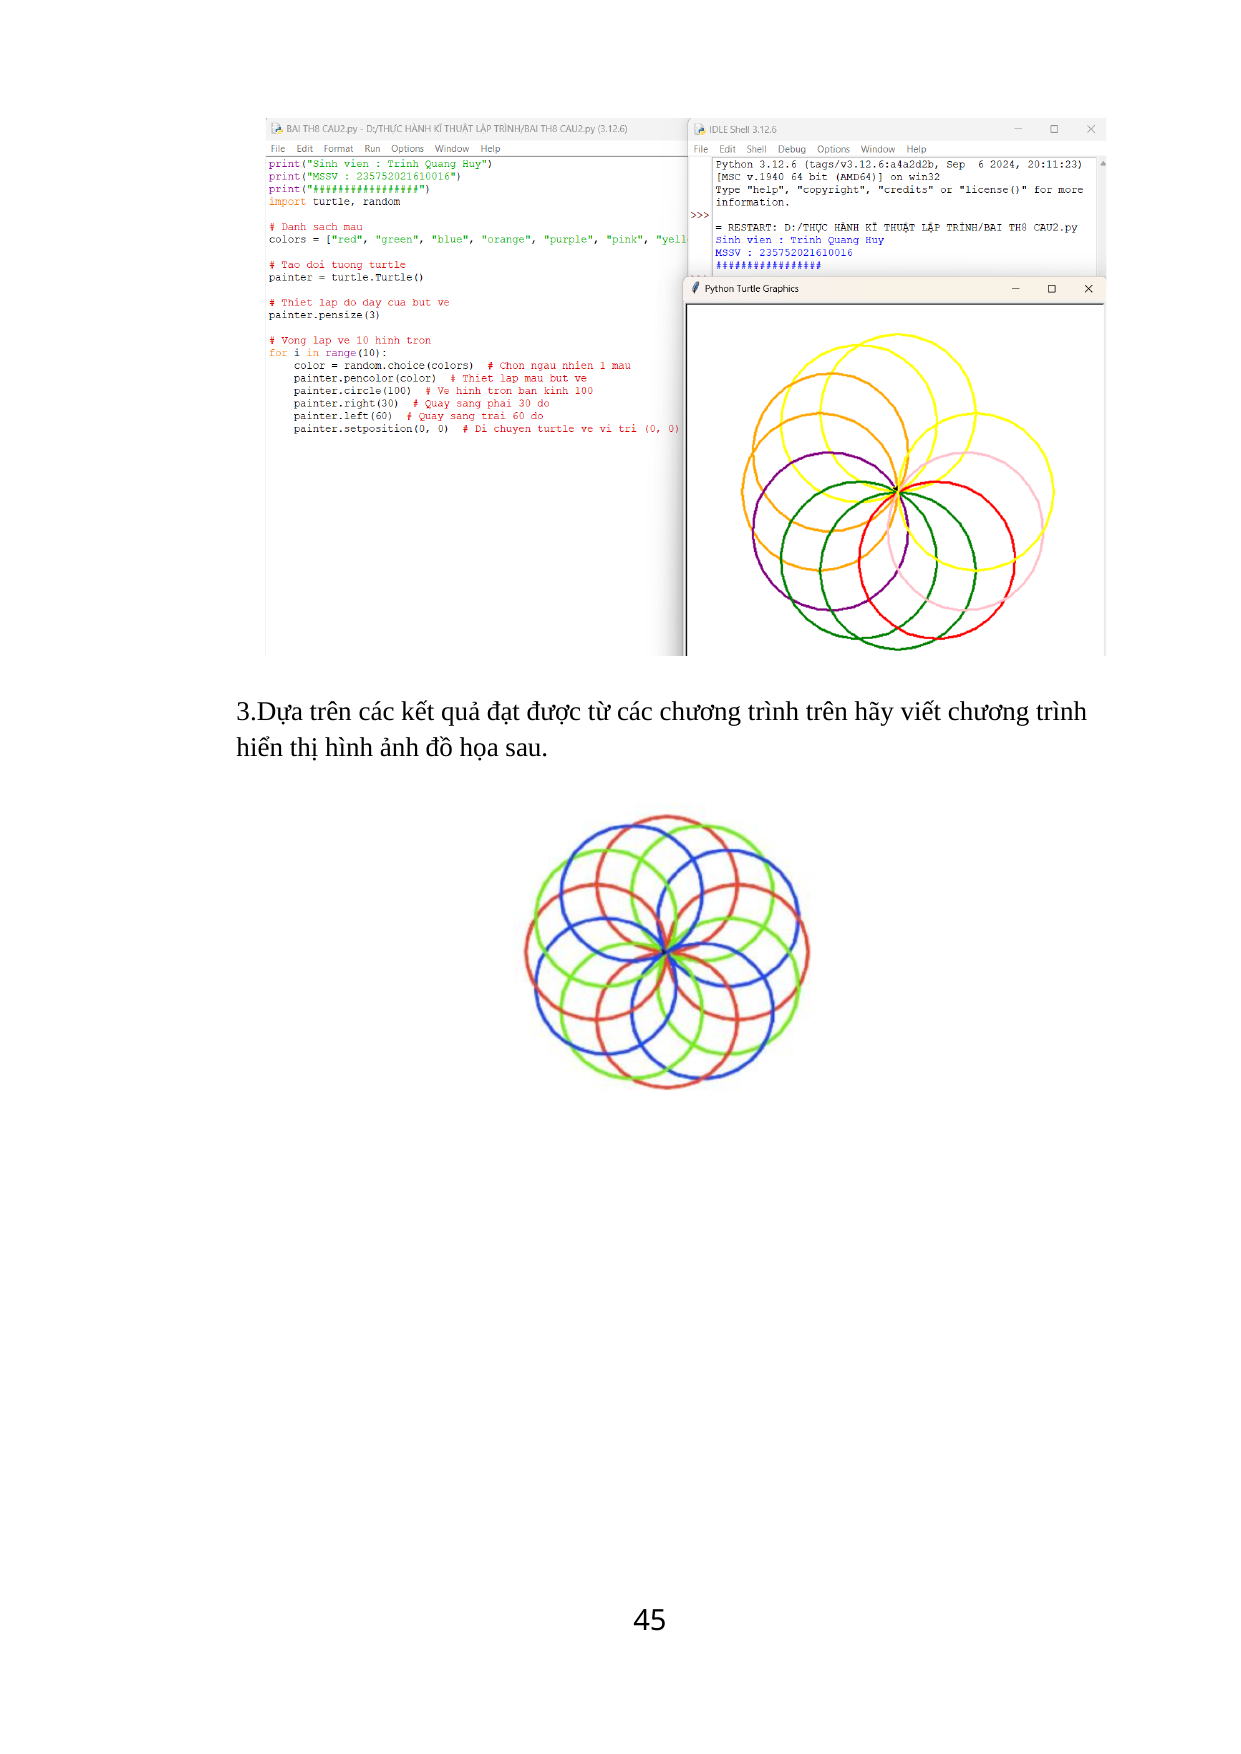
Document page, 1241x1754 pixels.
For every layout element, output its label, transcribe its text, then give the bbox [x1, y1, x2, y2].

list 3.Dựa trên các kết quả đạt được từ các chương trình trên hãy viết chương trình hiển thị hình ảnh đồ họa sau. [236, 695, 1122, 762]
picture [265, 118, 1107, 656]
picture [503, 802, 839, 1109]
